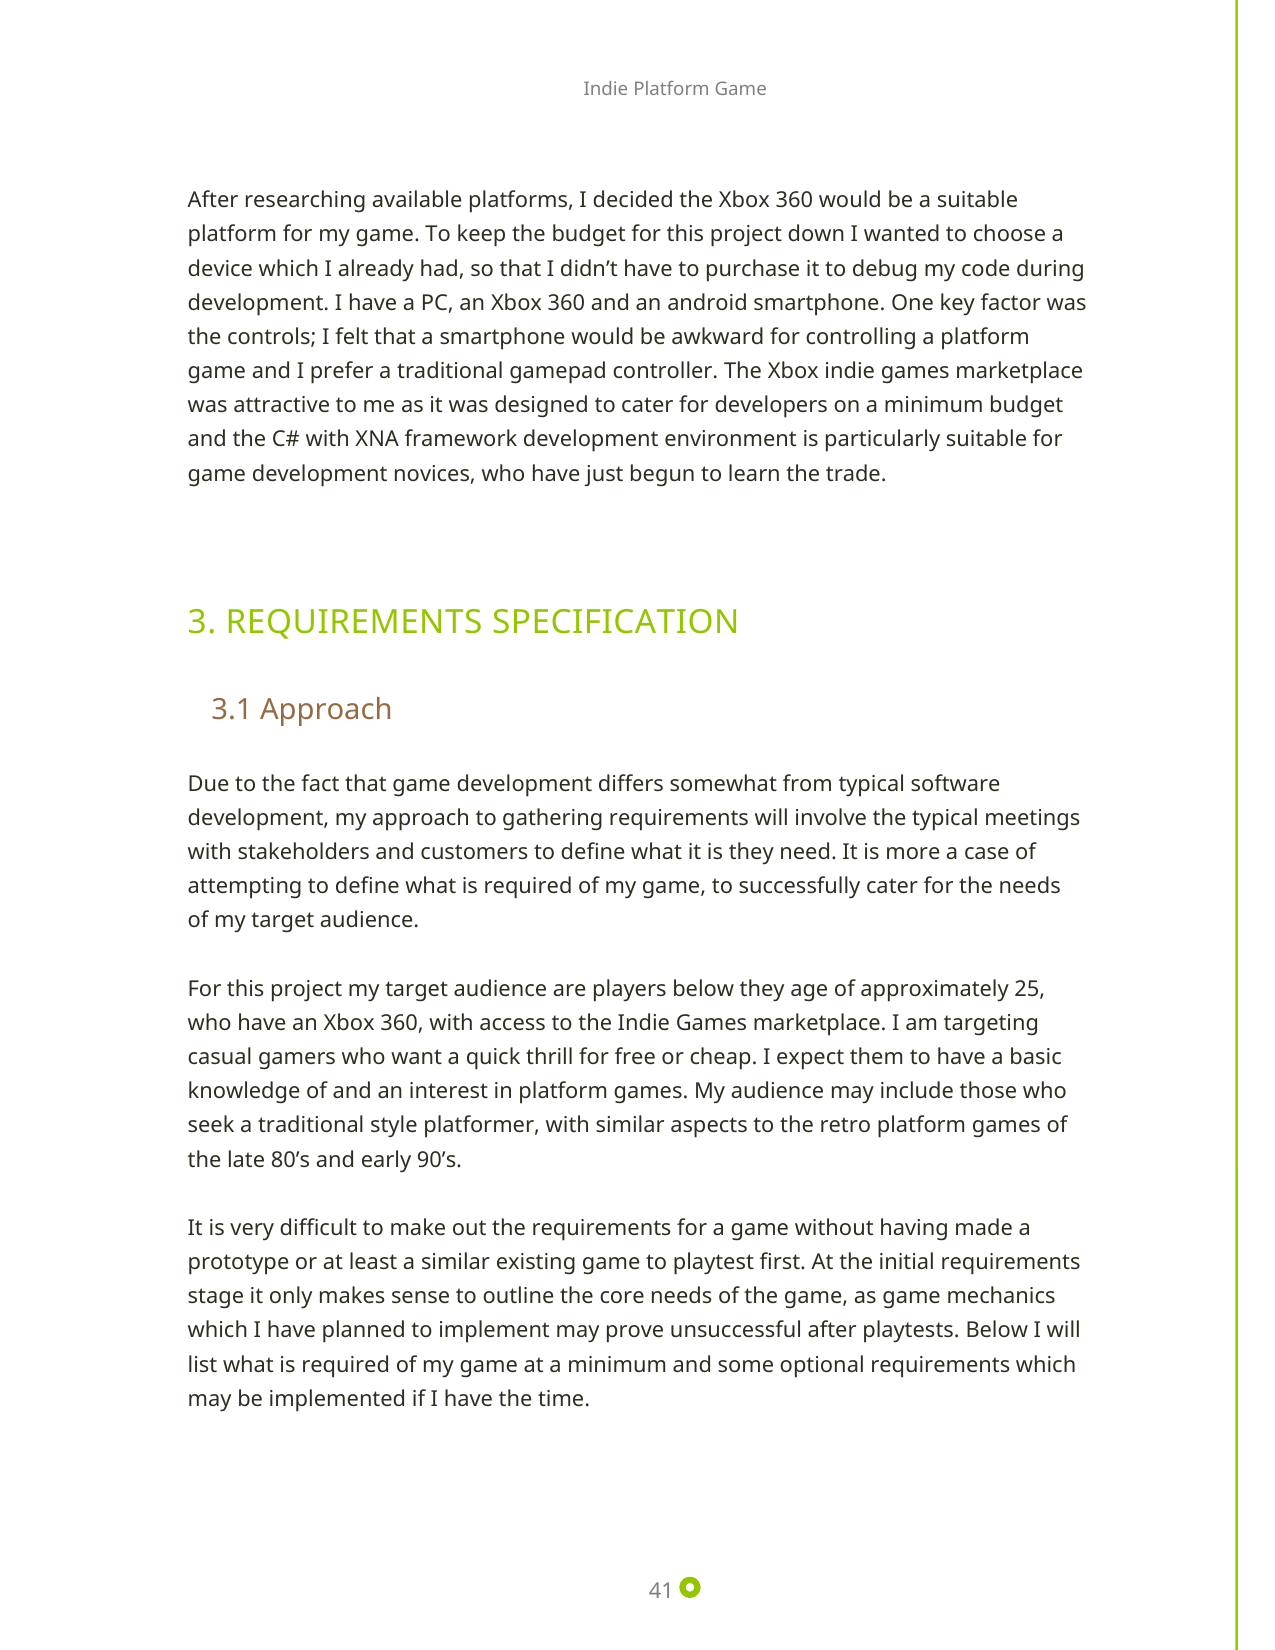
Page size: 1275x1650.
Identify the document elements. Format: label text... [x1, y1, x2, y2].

text It is very difficult to make out the requirements for a game without having made a prototype or at least a similar existing game to playtest first. At the initial requirements stage it only makes sense to outline the core needs of the game, as game mechanics which I have planned to implement may prove unsuccessful after playtests. Below I will list what is required of my game at a minimum and some optional requirements which may be implemented if I have the time. [187, 1212, 1087, 1413]
text For this project my target audience are players below they age of approximately 25, who have an Xbox 360, with access to the Indie Games marketplace. I am targeting casual gamers who want a quick thrill for free or cheap. I expect them to have a basic knowledge of and an interest in platform games. My audience may include those who seek a traditional style platformer, with similar aspects to the retro platform games of the late 80’s and early 90’s. [187, 973, 1087, 1173]
subtitle 3. REQUIREMENTS SPECIFICATION [187, 597, 1087, 643]
text After researching available platforms, I decided the Xbox 360 would be a suitable platform for my game. To keep the budget for this project down I wanted to choose a device which I already had, so that I didn’t have to purchase it to debug my code during development. I have a PC, an Xbox 360 and an android smartphone. One key factor was the controls; I felt that a smartphone would be awkward for controlling a platform game and I prefer a traditional gamepad controller. The Xbox indie games marketplace was attractive to me as it was designed to cater for developers on a minimum budget and the C# with XNA framework development environment is particularly suitable for game development novices, who have just begun to learn the trade. [187, 184, 1087, 487]
text Due to the fact that game development differs somewhat from typical software development, my approach to gathering requirements will involve the typical meetings with stakeholders and customers to define what it is they need. It is more a case of attempting to define what is required of my game, to successfully cater for the needs of my target audience. [187, 768, 1087, 934]
subtitle 3.1 Approach [211, 688, 1087, 728]
